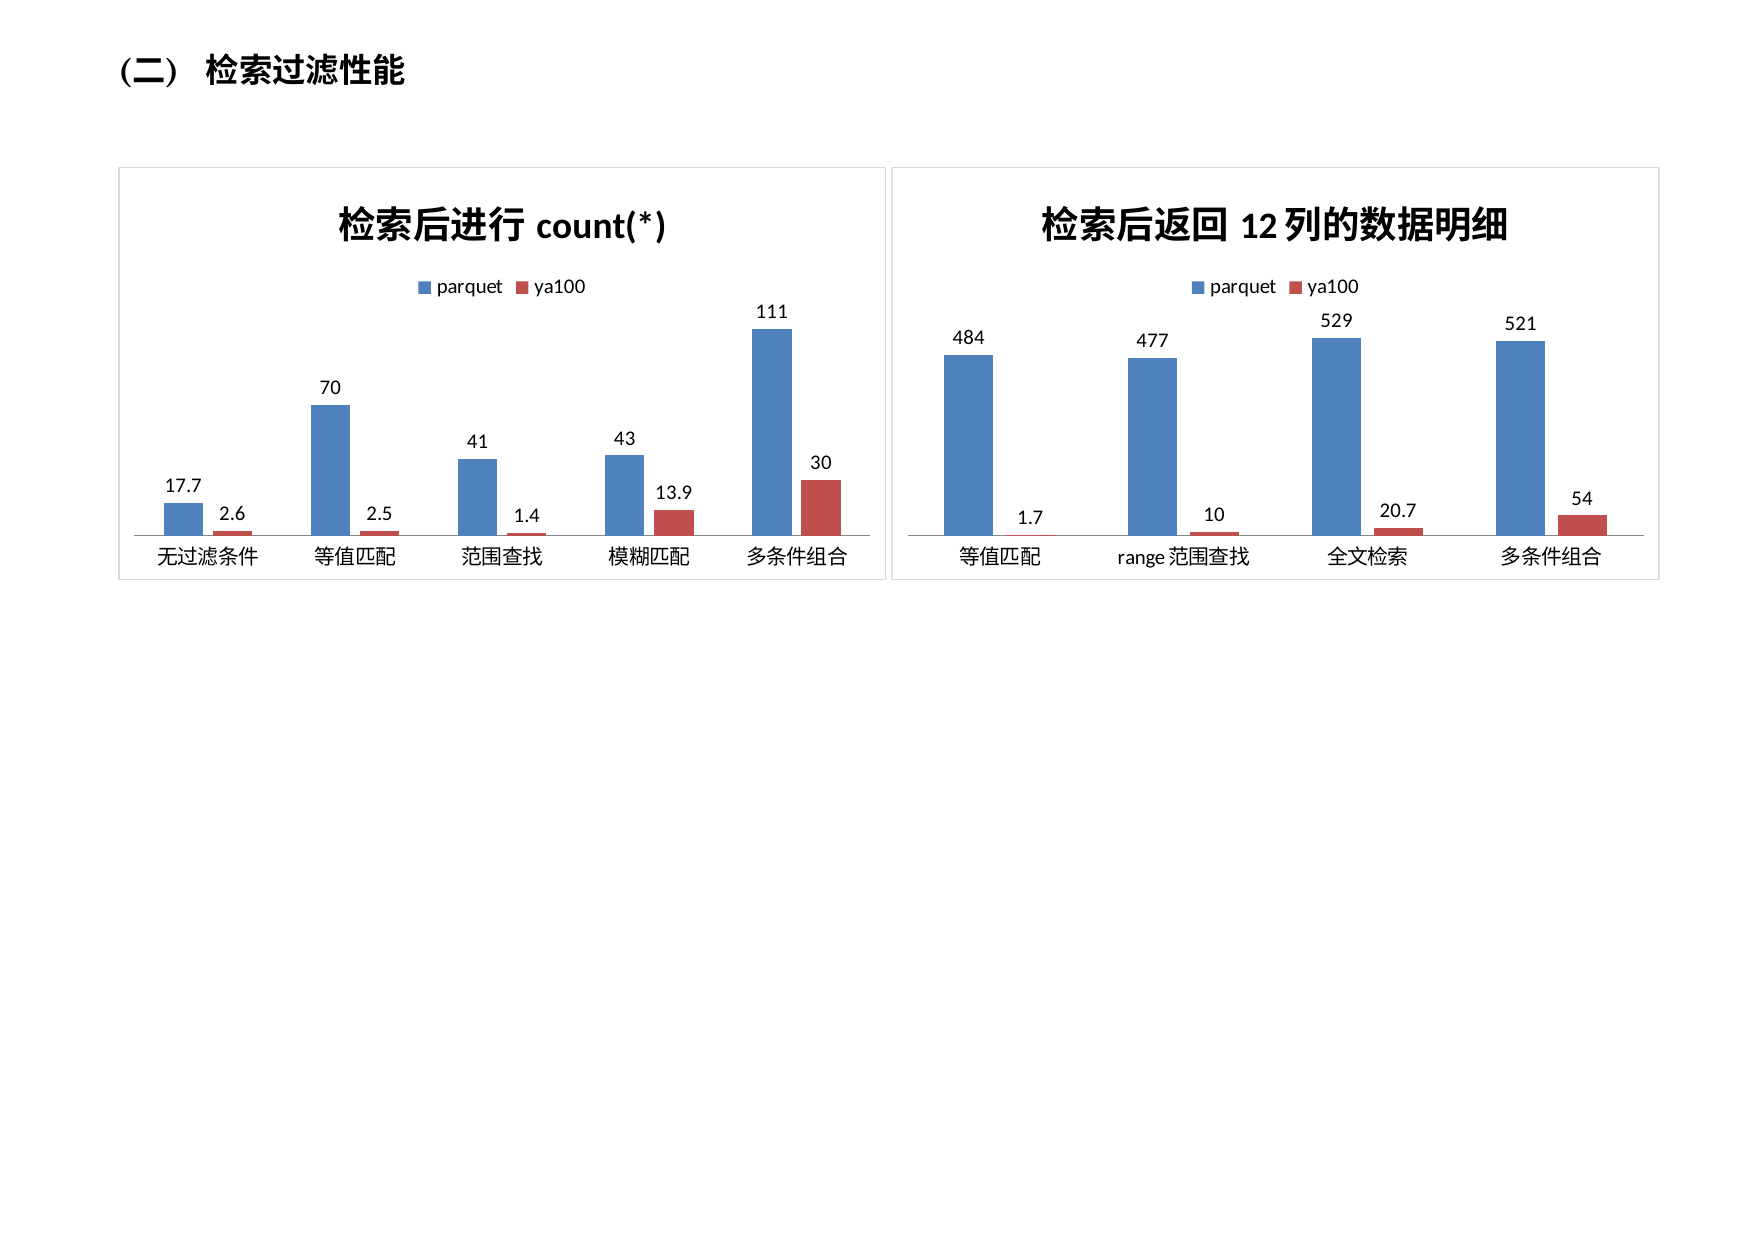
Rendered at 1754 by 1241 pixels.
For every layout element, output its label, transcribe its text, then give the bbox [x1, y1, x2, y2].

subtitle 检索过滤性能 [118, 35, 1695, 100]
